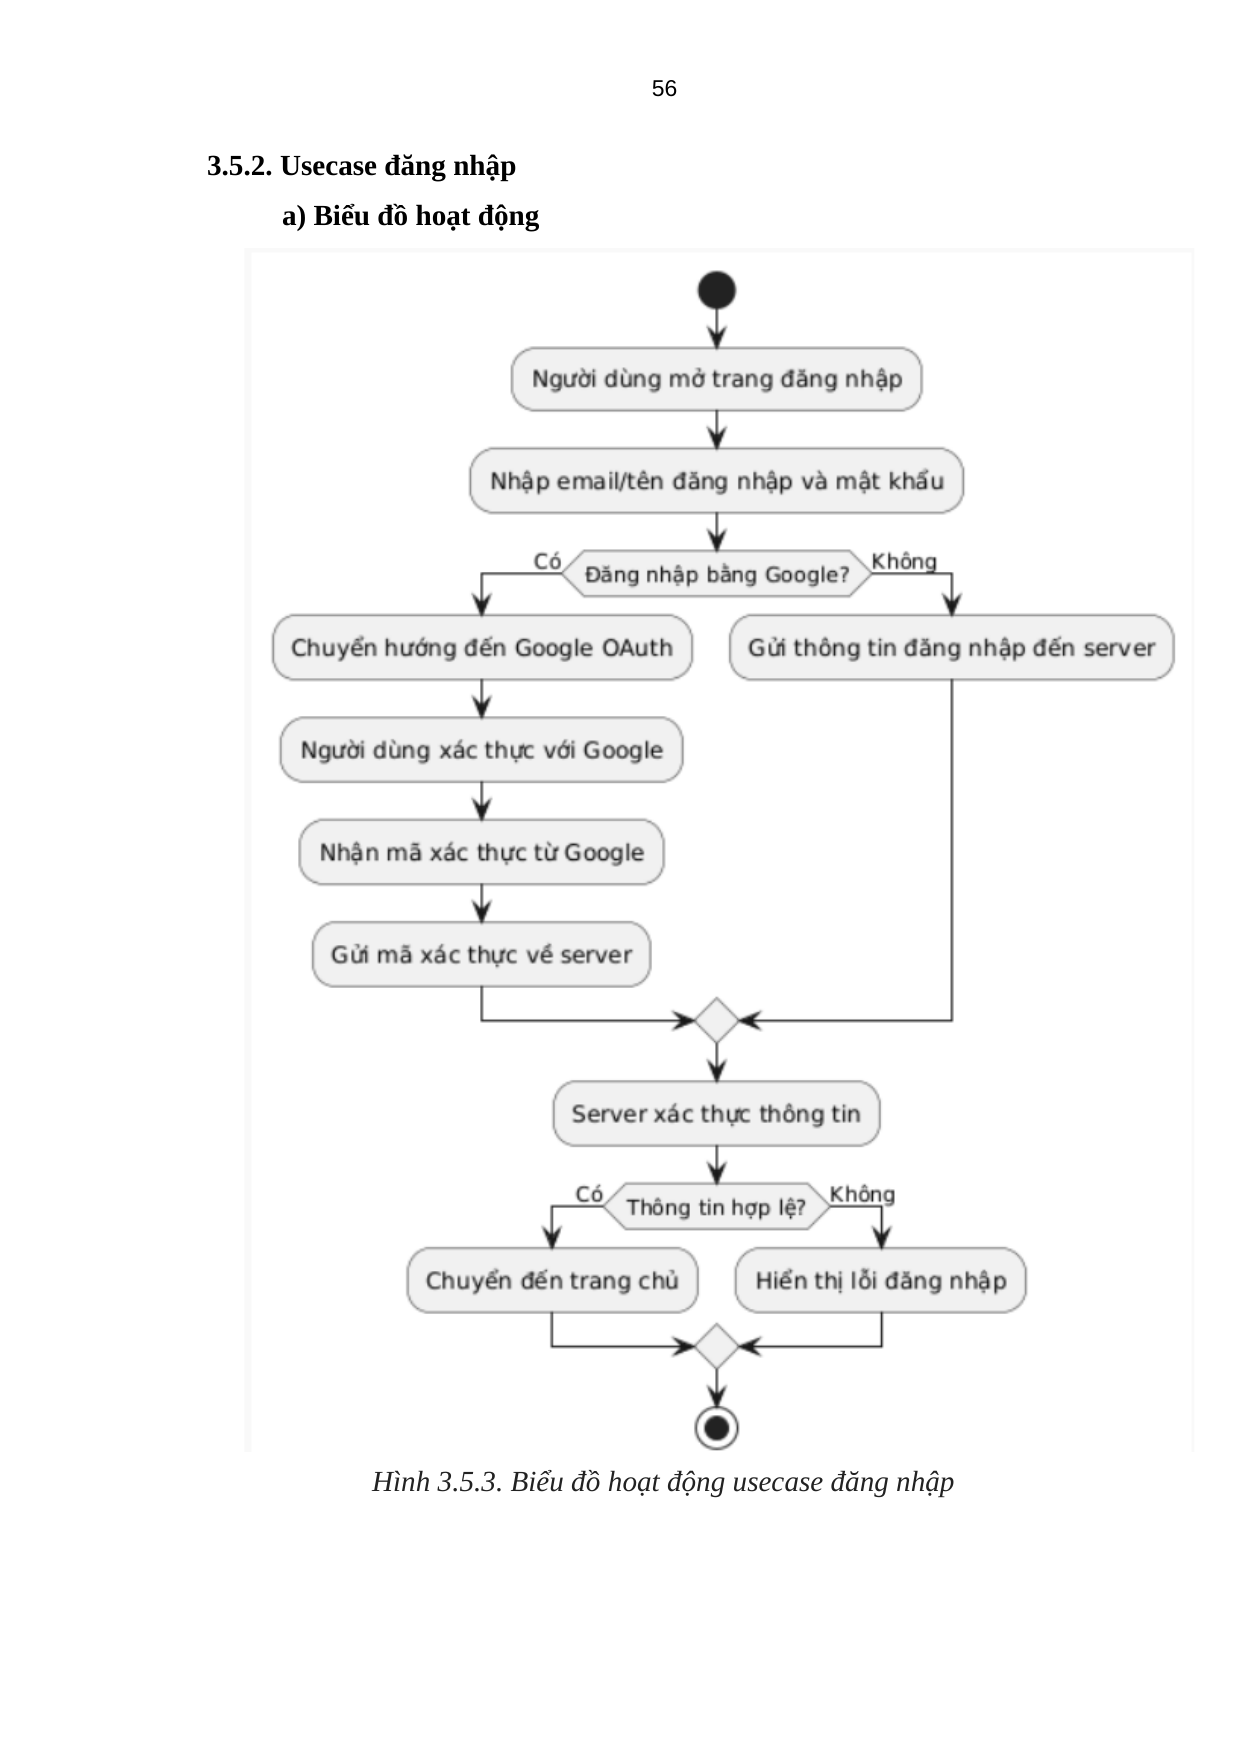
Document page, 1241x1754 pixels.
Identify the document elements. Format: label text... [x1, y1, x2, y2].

subtitle 3.5.2. Usecase đăng nhập [207, 148, 1122, 181]
text a) Biểu đồ hoạt động [207, 198, 1122, 232]
subtitle Hình 3.5.3. Biểu đồ hoạt động usecase đăng nhập [207, 1464, 1122, 1498]
picture [244, 248, 1195, 1452]
